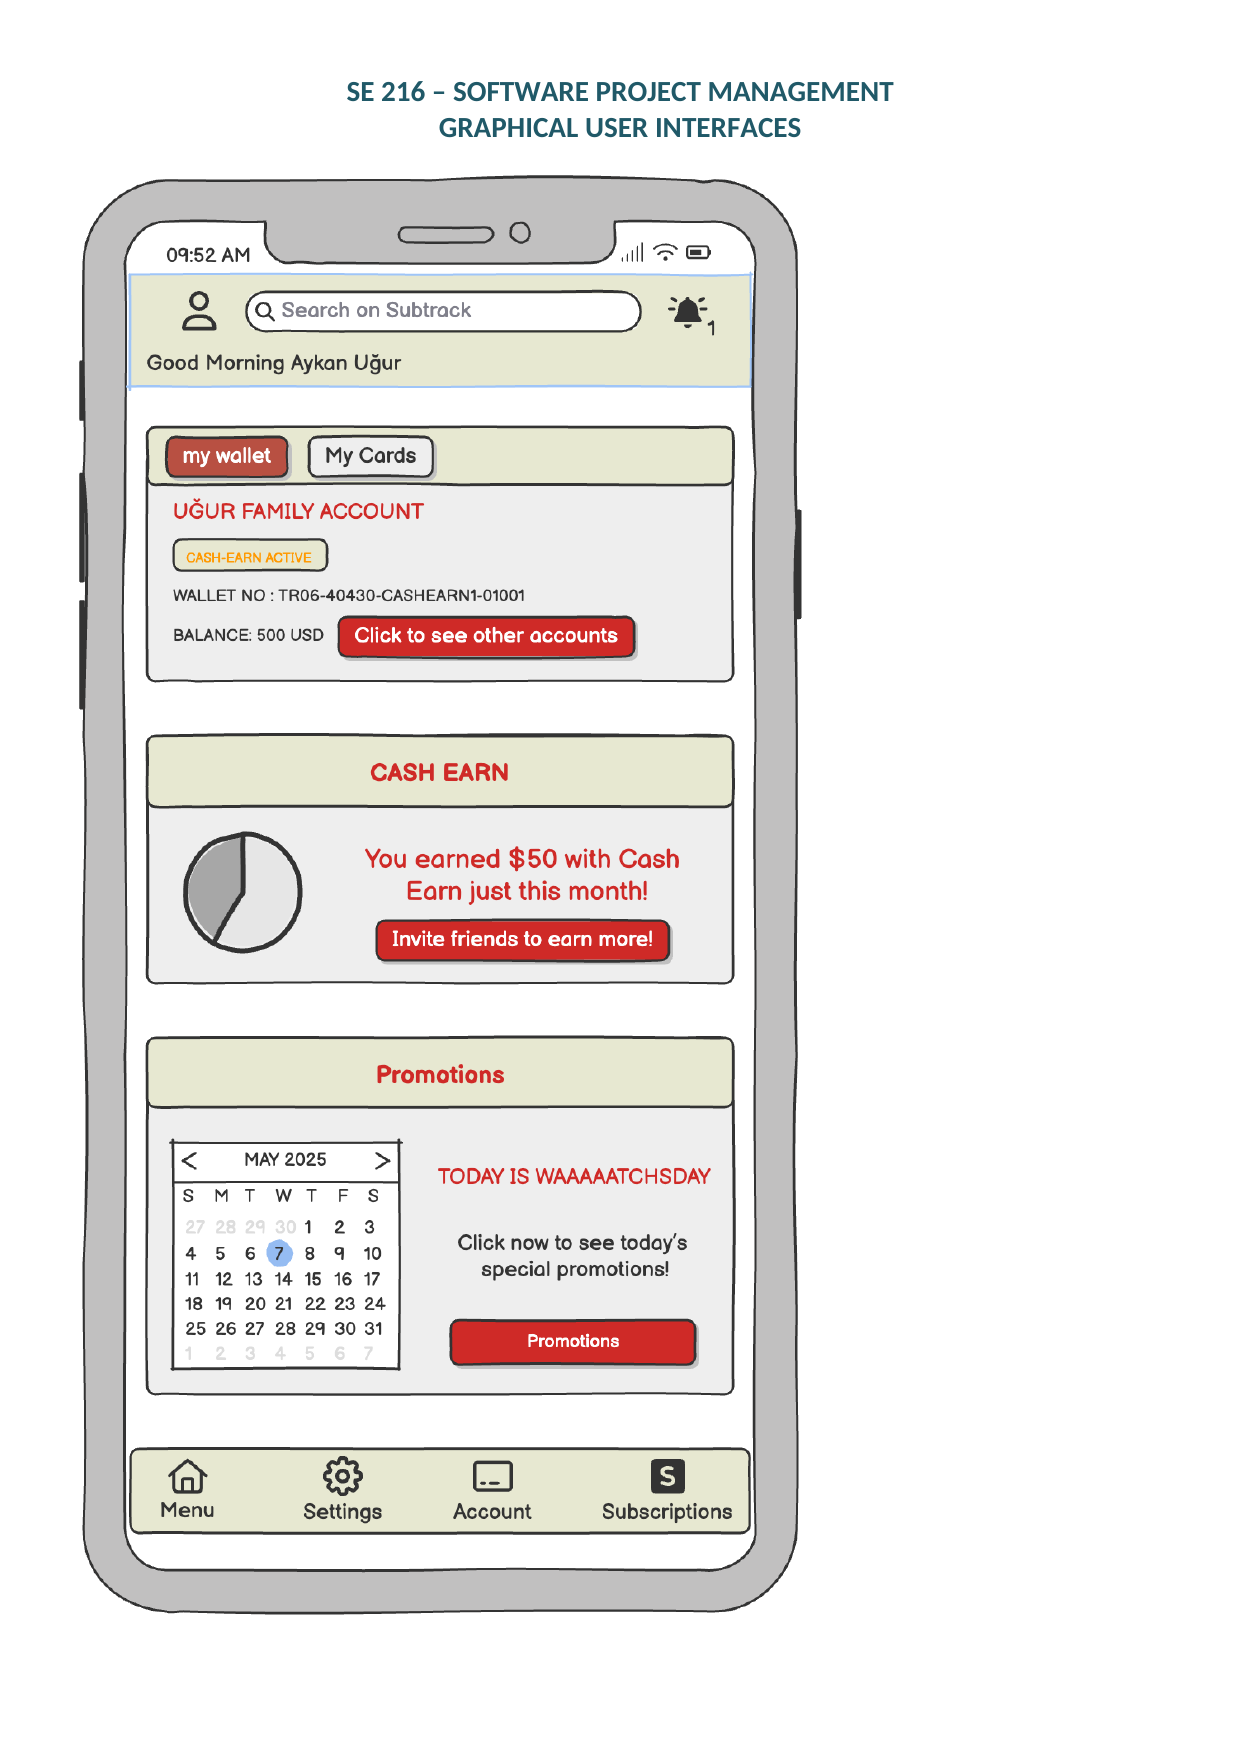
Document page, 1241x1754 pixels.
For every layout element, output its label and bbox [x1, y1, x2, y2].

picture [75, 175, 1166, 1616]
